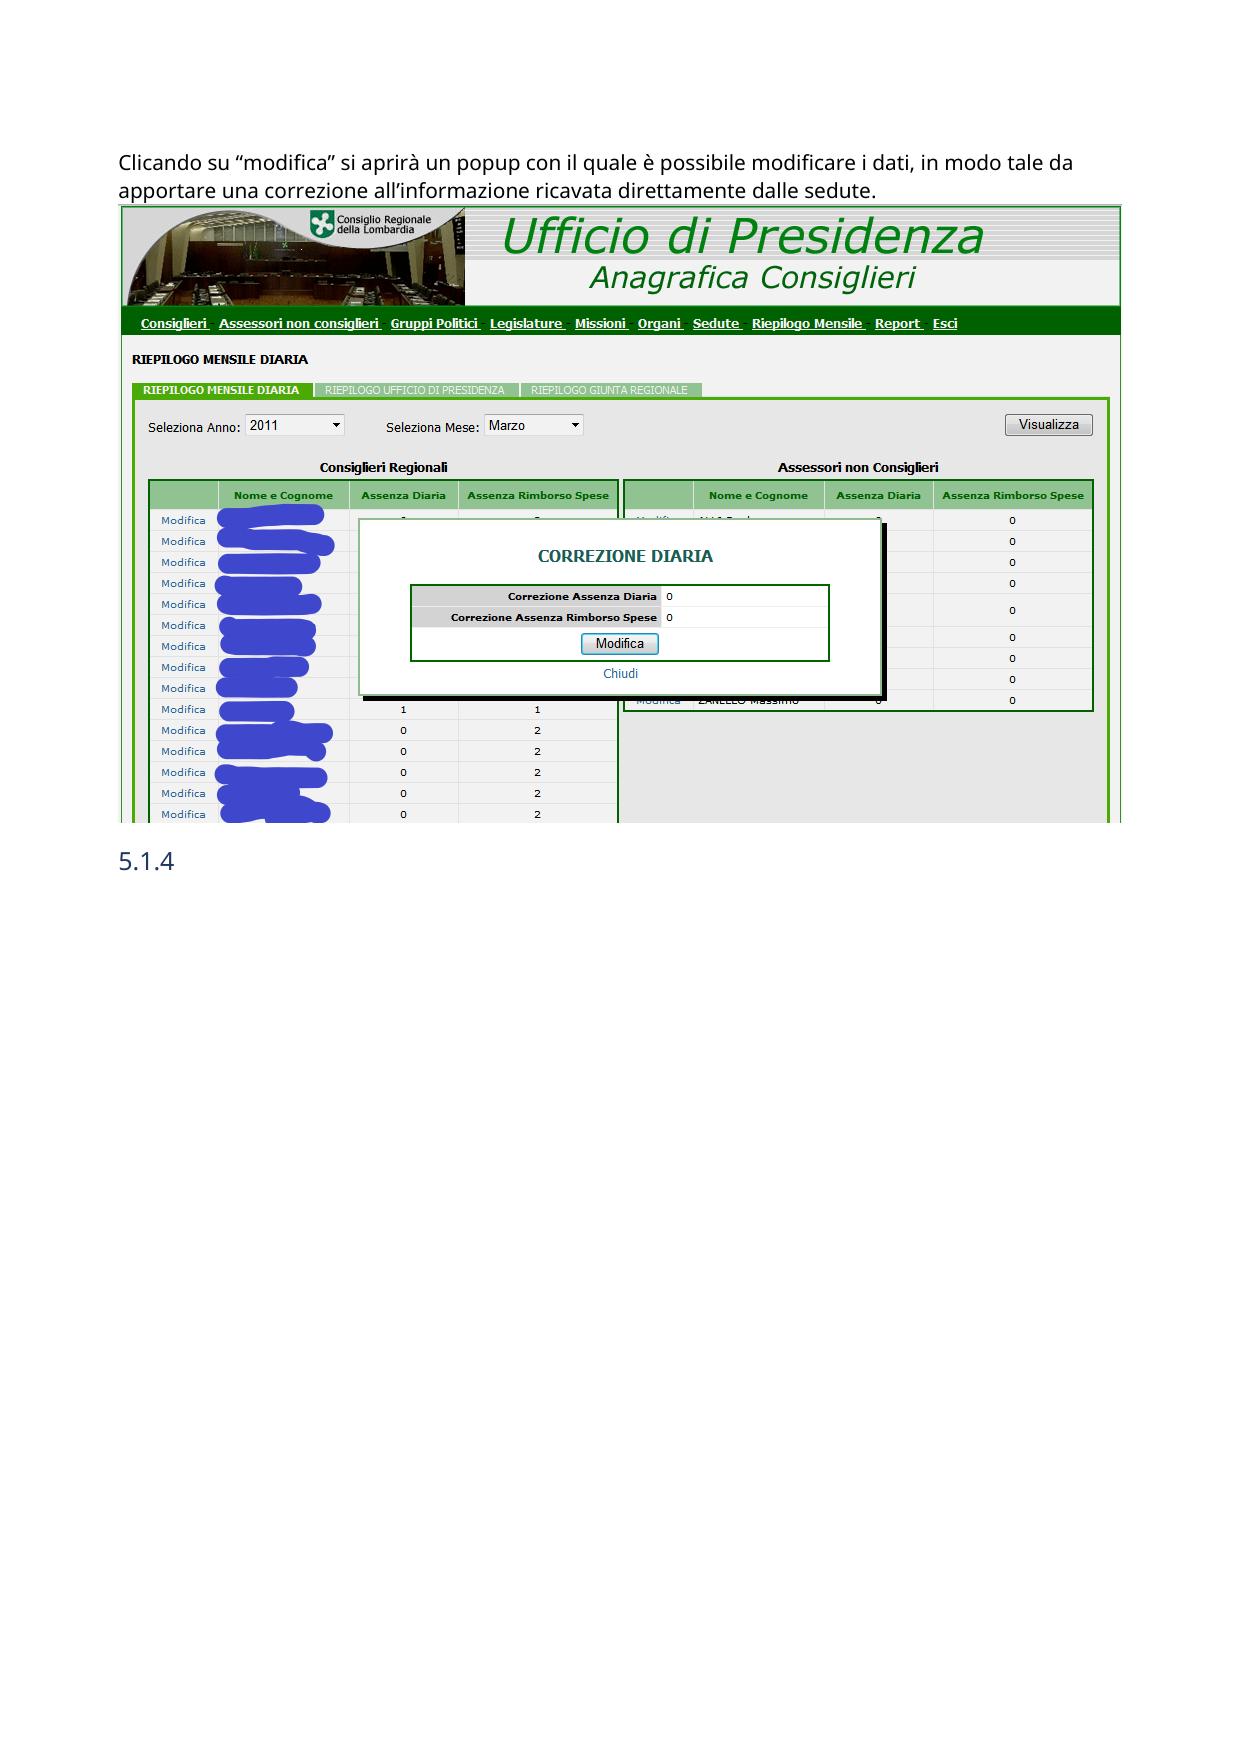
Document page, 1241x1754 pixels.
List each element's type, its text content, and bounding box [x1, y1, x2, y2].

text Clicando su “modifica” si aprirà un popup con il quale è possibile modificare i dati, in modo tale da apportare una correzione all’informazione ricavata direttamente dalle sedute. [118, 148, 1122, 204]
picture [118, 204, 1123, 823]
